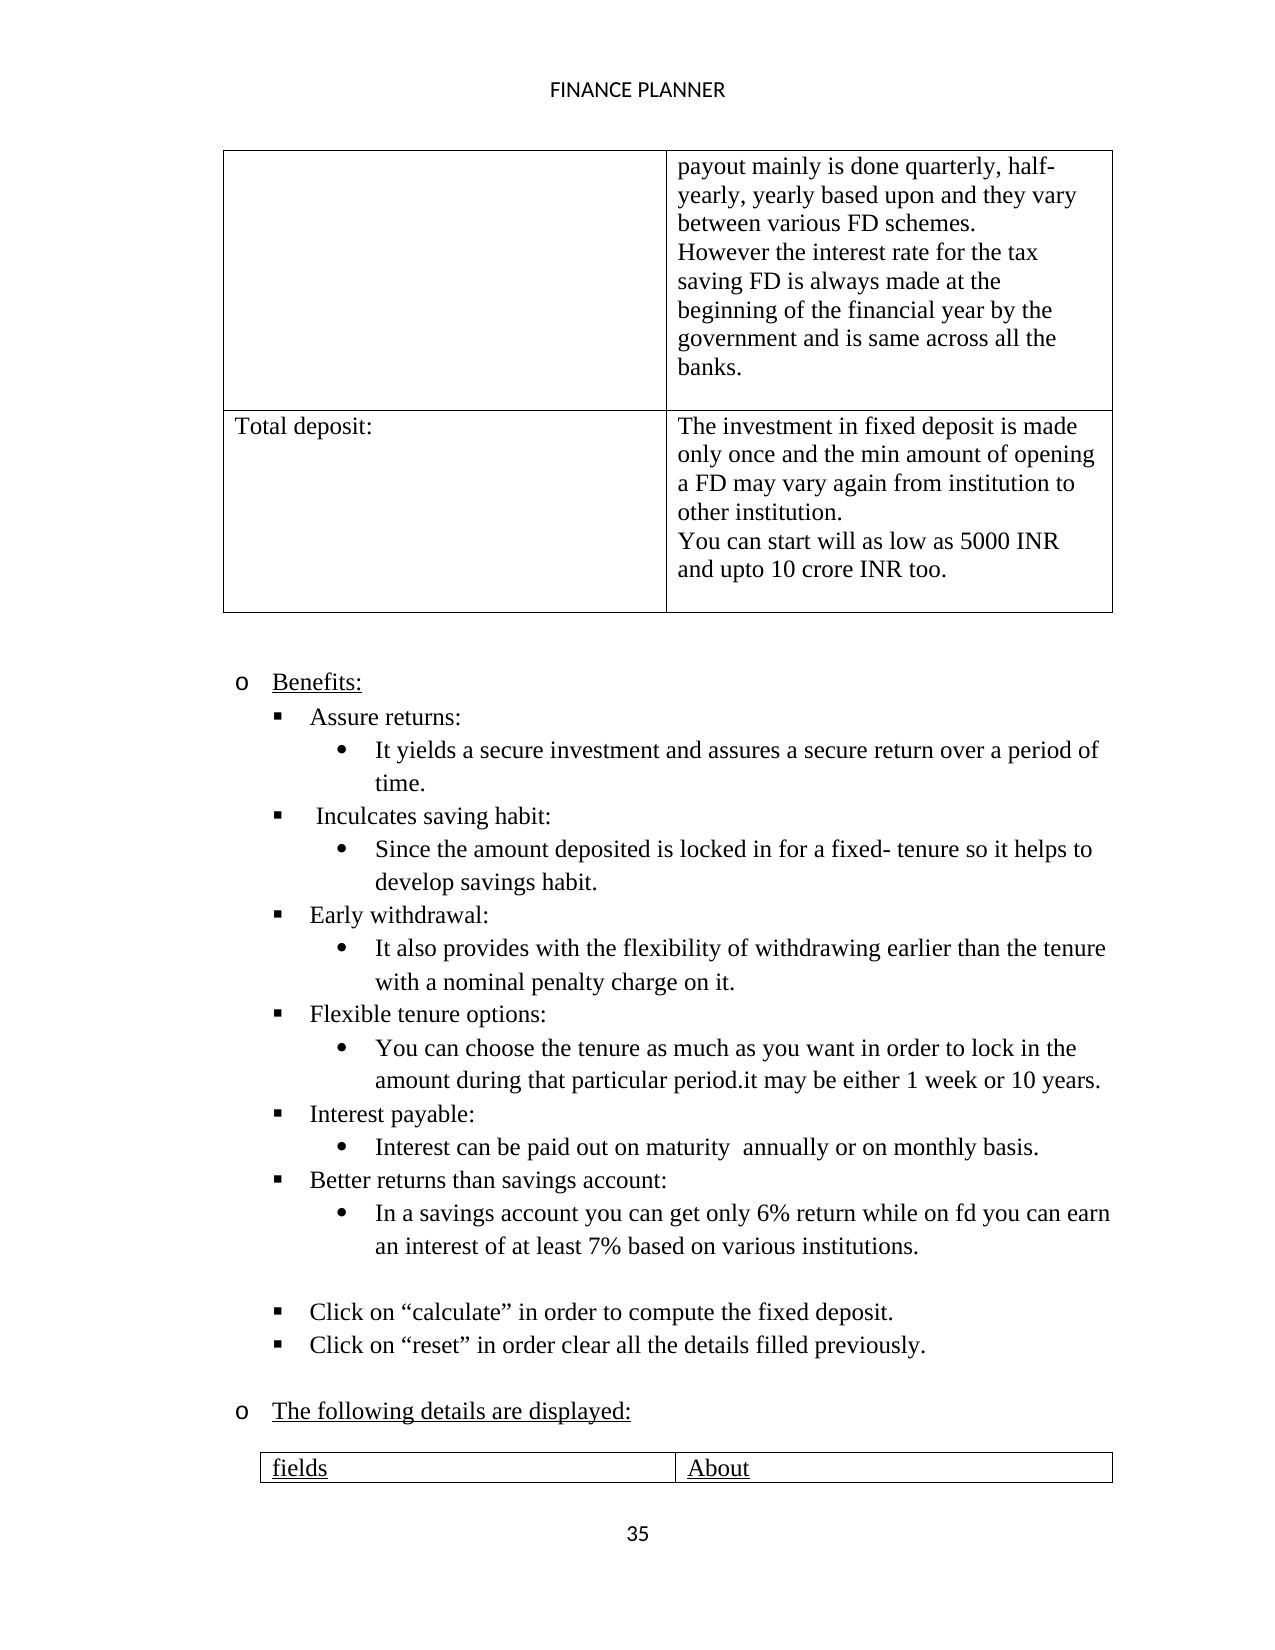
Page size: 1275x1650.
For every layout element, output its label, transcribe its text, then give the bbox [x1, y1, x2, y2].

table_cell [667, 151, 1112, 410]
list Early withdrawal: [272, 901, 1125, 929]
list Interest payable: [272, 1099, 1125, 1127]
list Click on “calculate” in order to compute the fixed deposit. [272, 1297, 1125, 1326]
table_header fields [261, 1453, 675, 1482]
list It also provides with the flexibility of withdrawing earlier than the tenure with a nominal penalty charge on it. [337, 933, 1125, 995]
list Interest can be paid out on maturity annually or on monthly basis. [337, 1132, 1125, 1160]
table_cell The investment in fixed deposit is made only once and the min amount of opening a FD may vary again from institution to other institution. You can start will as low as 5000 INR and upto 10 crore INR too. [667, 411, 1112, 612]
list Benefits: [234, 667, 1125, 698]
list It yields a secure investment and assures a secure return over a period of time. [337, 735, 1125, 797]
list In a savings account you can get only 6% return while on fd you can earn an interest of at least 7% based on various institutions. [337, 1198, 1125, 1259]
list Flexible tenure options: [272, 999, 1125, 1028]
table_cell Total deposit: [224, 411, 666, 612]
list The following details are displayed: [234, 1396, 1125, 1427]
list Click on “reset” in order clear all the details filled previously. [272, 1330, 1125, 1358]
list Better returns than savings account: [272, 1165, 1125, 1193]
table_header About [676, 1453, 1112, 1482]
list Since the amount deposited is locked in for a fixed- tenure so it helps to develop savings habit. [337, 834, 1125, 896]
list Inculcates saving habit: [272, 801, 1125, 830]
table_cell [224, 151, 666, 410]
list You can choose the tenure as much as you want in order to lock in the amount during that particular period.it may be either 1 week or 10 years. [337, 1033, 1125, 1094]
list Assure returns: [272, 702, 1125, 731]
